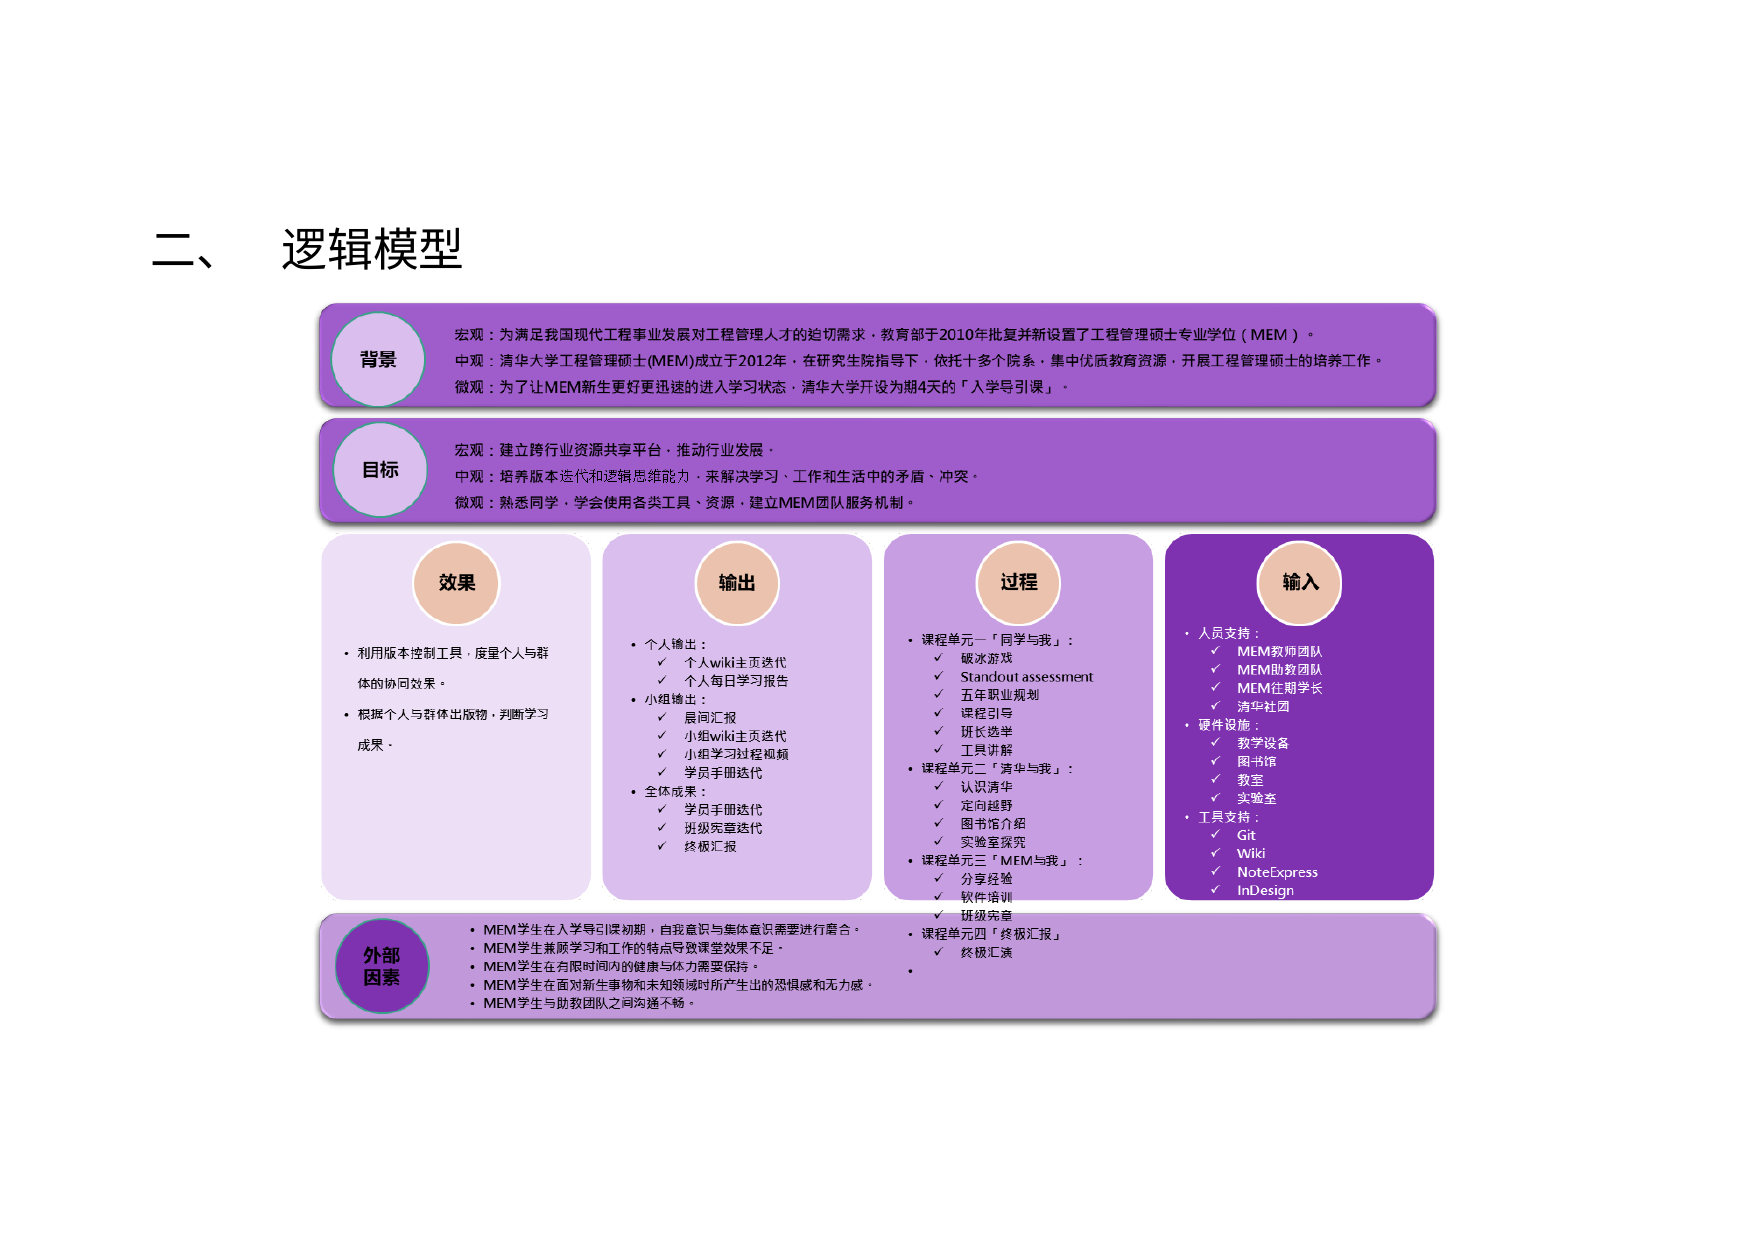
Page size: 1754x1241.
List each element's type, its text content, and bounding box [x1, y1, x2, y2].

subtitle 逻辑模型 [150, 198, 1604, 295]
picture [307, 295, 1447, 1033]
